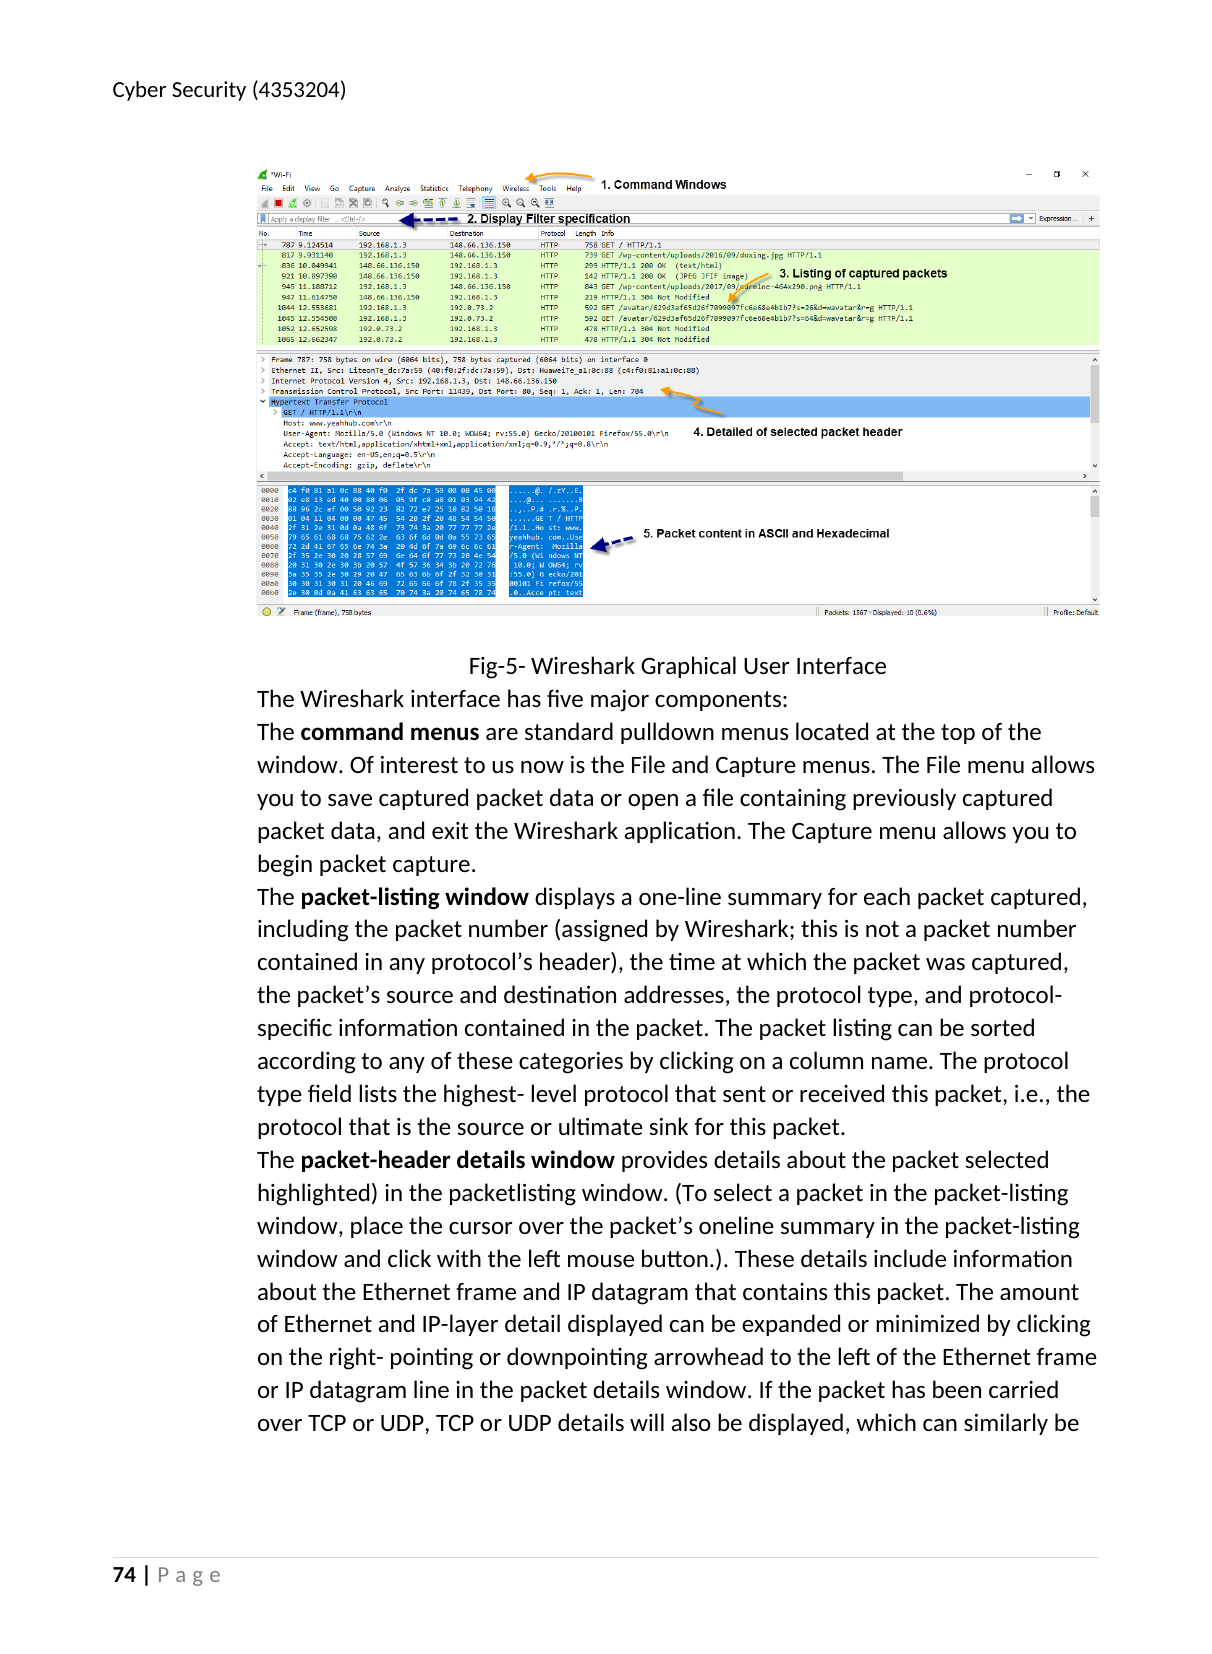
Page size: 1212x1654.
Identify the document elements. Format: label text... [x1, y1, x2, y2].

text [257, 1144, 1099, 1438]
text Fig-5- Wireshark Graphical User Interface [257, 650, 1099, 681]
text The packet-listing window displays a one-line summary for each packet captured, including the packet number (assigned by Wireshark; this is not a packet number contained in any protocol’s header), the time at which the packet was captured, the packet’s source and destination addresses, the protocol type, and protocol-specific information contained in the packet. The packet listing can be sorted according to any of these categories by clicking on a column name. The protocol type field lists the highest- level protocol that sent or received this packet, i.e., the protocol that is the source or ultimate sink for this packet. [257, 881, 1099, 1142]
text The Wireshark interface has five major components: [257, 683, 1099, 714]
text The command menus are standard pulldown menus located at the top of the window. Of interest to us now is the File and Capture menus. The File menu allows you to save captured packet data or open a file containing previously captured packet data, and exit the Wireshark application. The Capture menu allows you to begin packet capture. [257, 716, 1099, 878]
picture [256, 168, 1100, 616]
